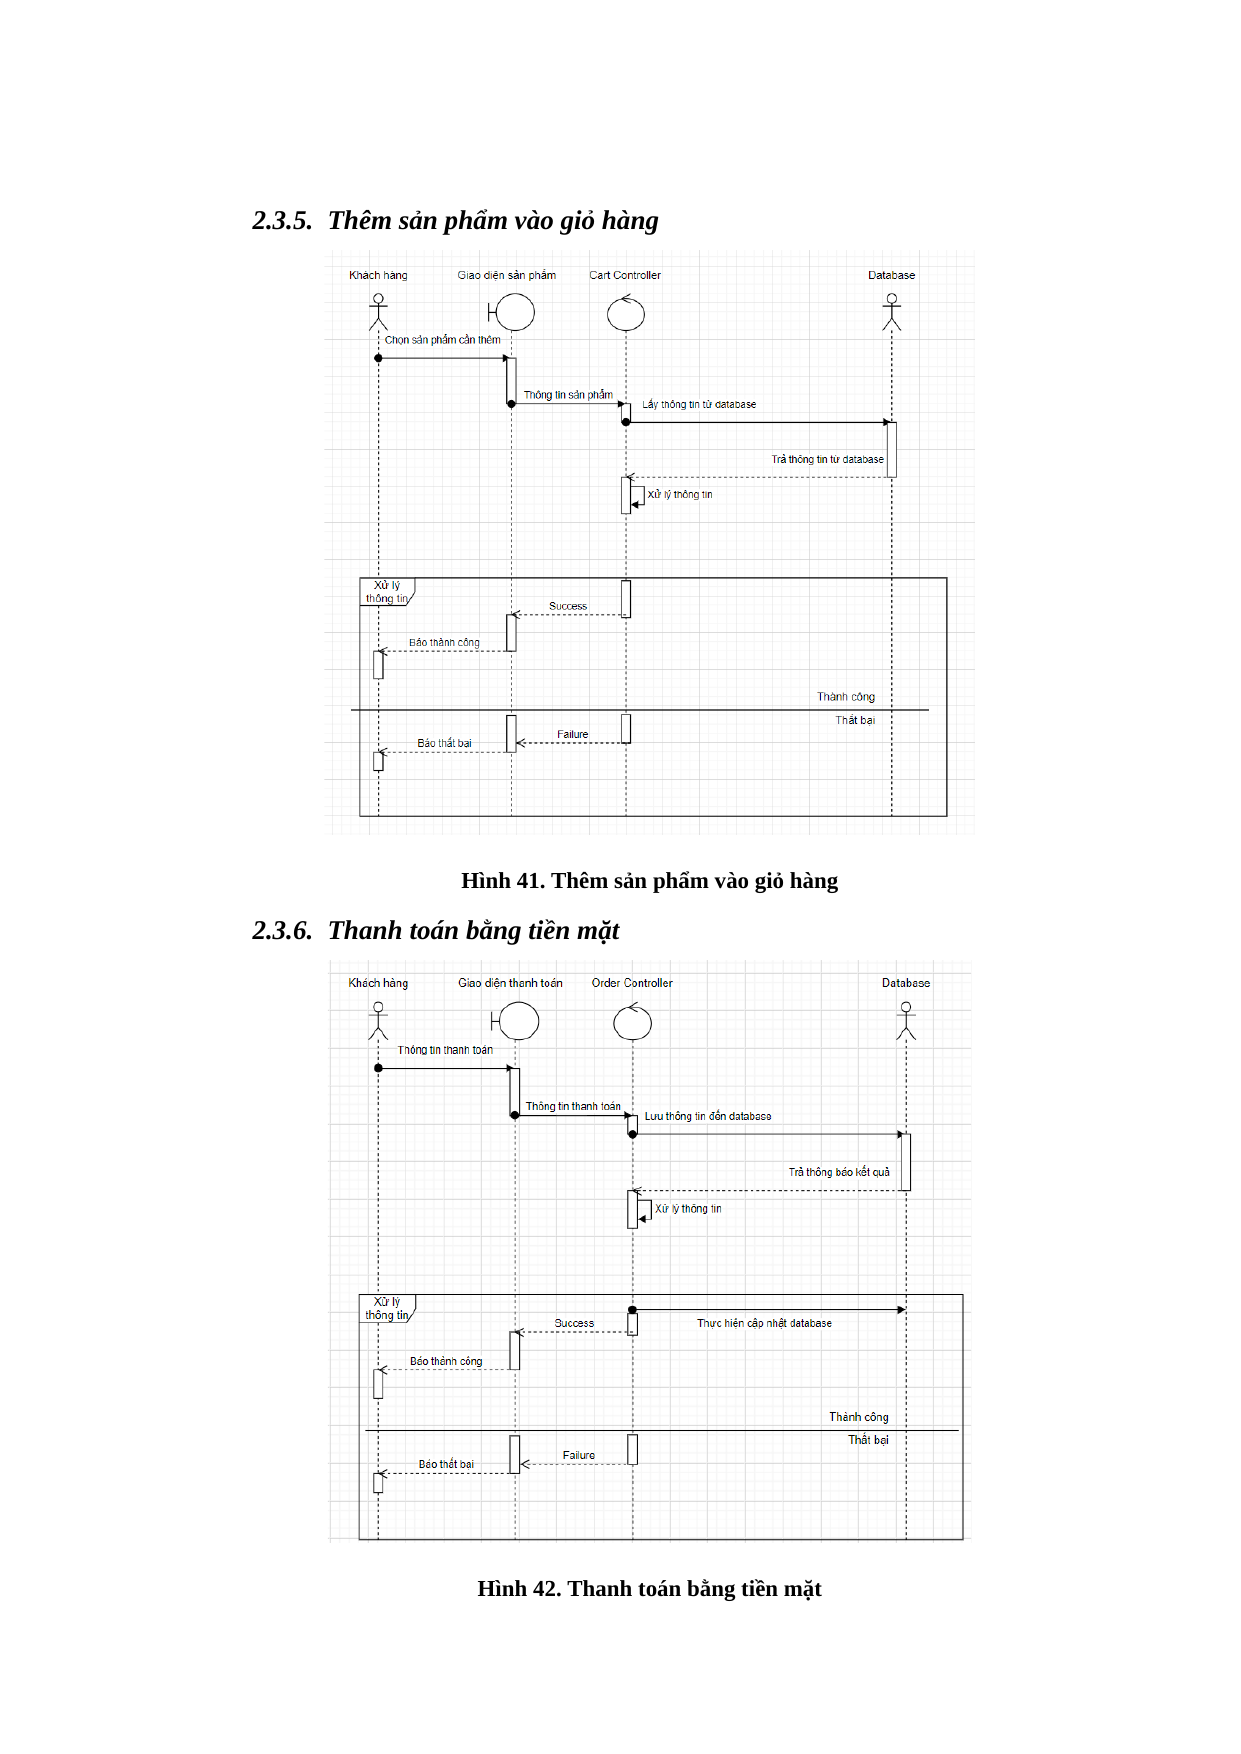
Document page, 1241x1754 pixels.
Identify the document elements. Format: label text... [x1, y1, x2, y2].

picture [327, 960, 972, 1543]
subtitle Thêm sản phẩm vào giỏ hàng [252, 204, 1122, 235]
picture [324, 250, 975, 835]
subtitle Thanh toán bằng tiền mặt [252, 914, 1122, 945]
text Hình 41. Thêm sản phẩm vào giỏ hàng [177, 867, 1122, 893]
text Hình 42. Thanh toán bằng tiền mặt [177, 1575, 1122, 1601]
